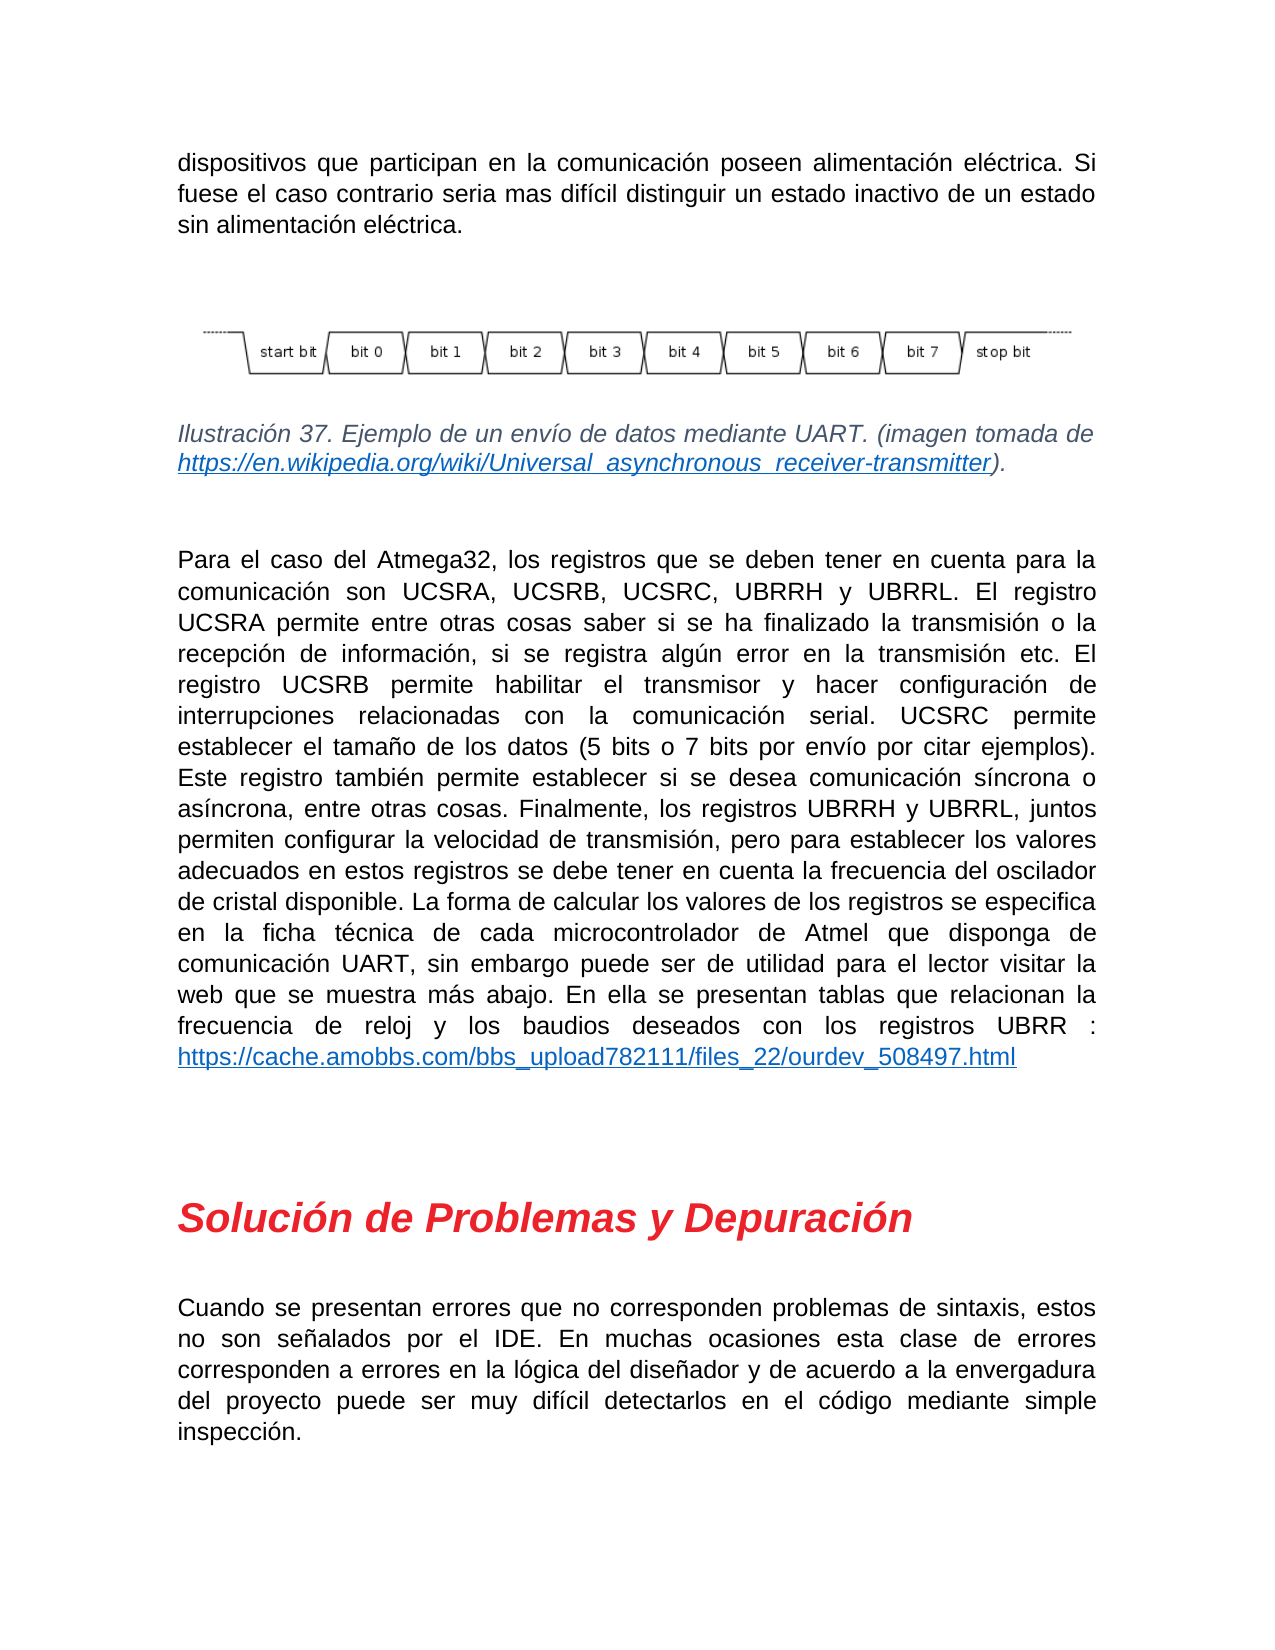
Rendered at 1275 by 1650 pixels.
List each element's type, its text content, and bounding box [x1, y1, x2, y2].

text Cuando se presentan errores que no corresponden problemas de sintaxis, estos no son señalados por el IDE. En muchas ocasiones esta clase de errores corresponden a errores en la lógica del diseñador y de acuerdo a la envergadura del proyecto puede ser muy difícil detectarlos en el código mediante simple inspección. [177, 1293, 1098, 1446]
subtitle Solución de Problemas y Depuración [177, 1194, 1098, 1242]
text Ilustración 37. Ejemplo de un envío de datos mediante UART. (imagen tomada de https://en.wikipedia.org/wiki/Universal_asynchronous_receiver-transmitter). [177, 419, 1098, 477]
text Para el caso del Atmega32, los registros que se deben tener en cuenta para la comunicación son UCSRA, UCSRB, UCSRC, UBRRH y UBRRL. El registro UCSRA permite entre otras cosas saber si se ha finalizado la transmisión o la recepción de información, si se registra algún error en la transmisión etc. El registro UCSRB permite habilitar el transmisor y hacer configuración de interrupciones relacionadas con la comunicación serial. UCSRC permite establecer el tamaño de los datos (5 bits o 7 bits por envío por citar ejemplos). Este registro también permite establecer si se desea comunicación síncrona o asíncrona, entre otras cosas. Finalmente, los registros UBRRH y UBRRL, juntos permiten configurar la velocidad de transmisión, pero para establecer los valores adecuados en estos registros se debe tener en cuenta la frecuencia del oscilador de cristal disponible. La forma de calcular los valores de los registros se especifica en la ficha técnica de cada microcontrolador de Atmel que disponga de comunicación UART, sin embargo puede ser de utilidad para el lector visitar la web que se muestra más abajo. En ella se presentan tablas que relacionan la frecuencia de reloj y los baudios deseados con los registros UBRR : https://cache.amobbs.com/bbs_upload782111/files_22/ourdev_508497.html [177, 546, 1098, 1071]
picture [177, 305, 1098, 401]
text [177, 148, 1098, 238]
